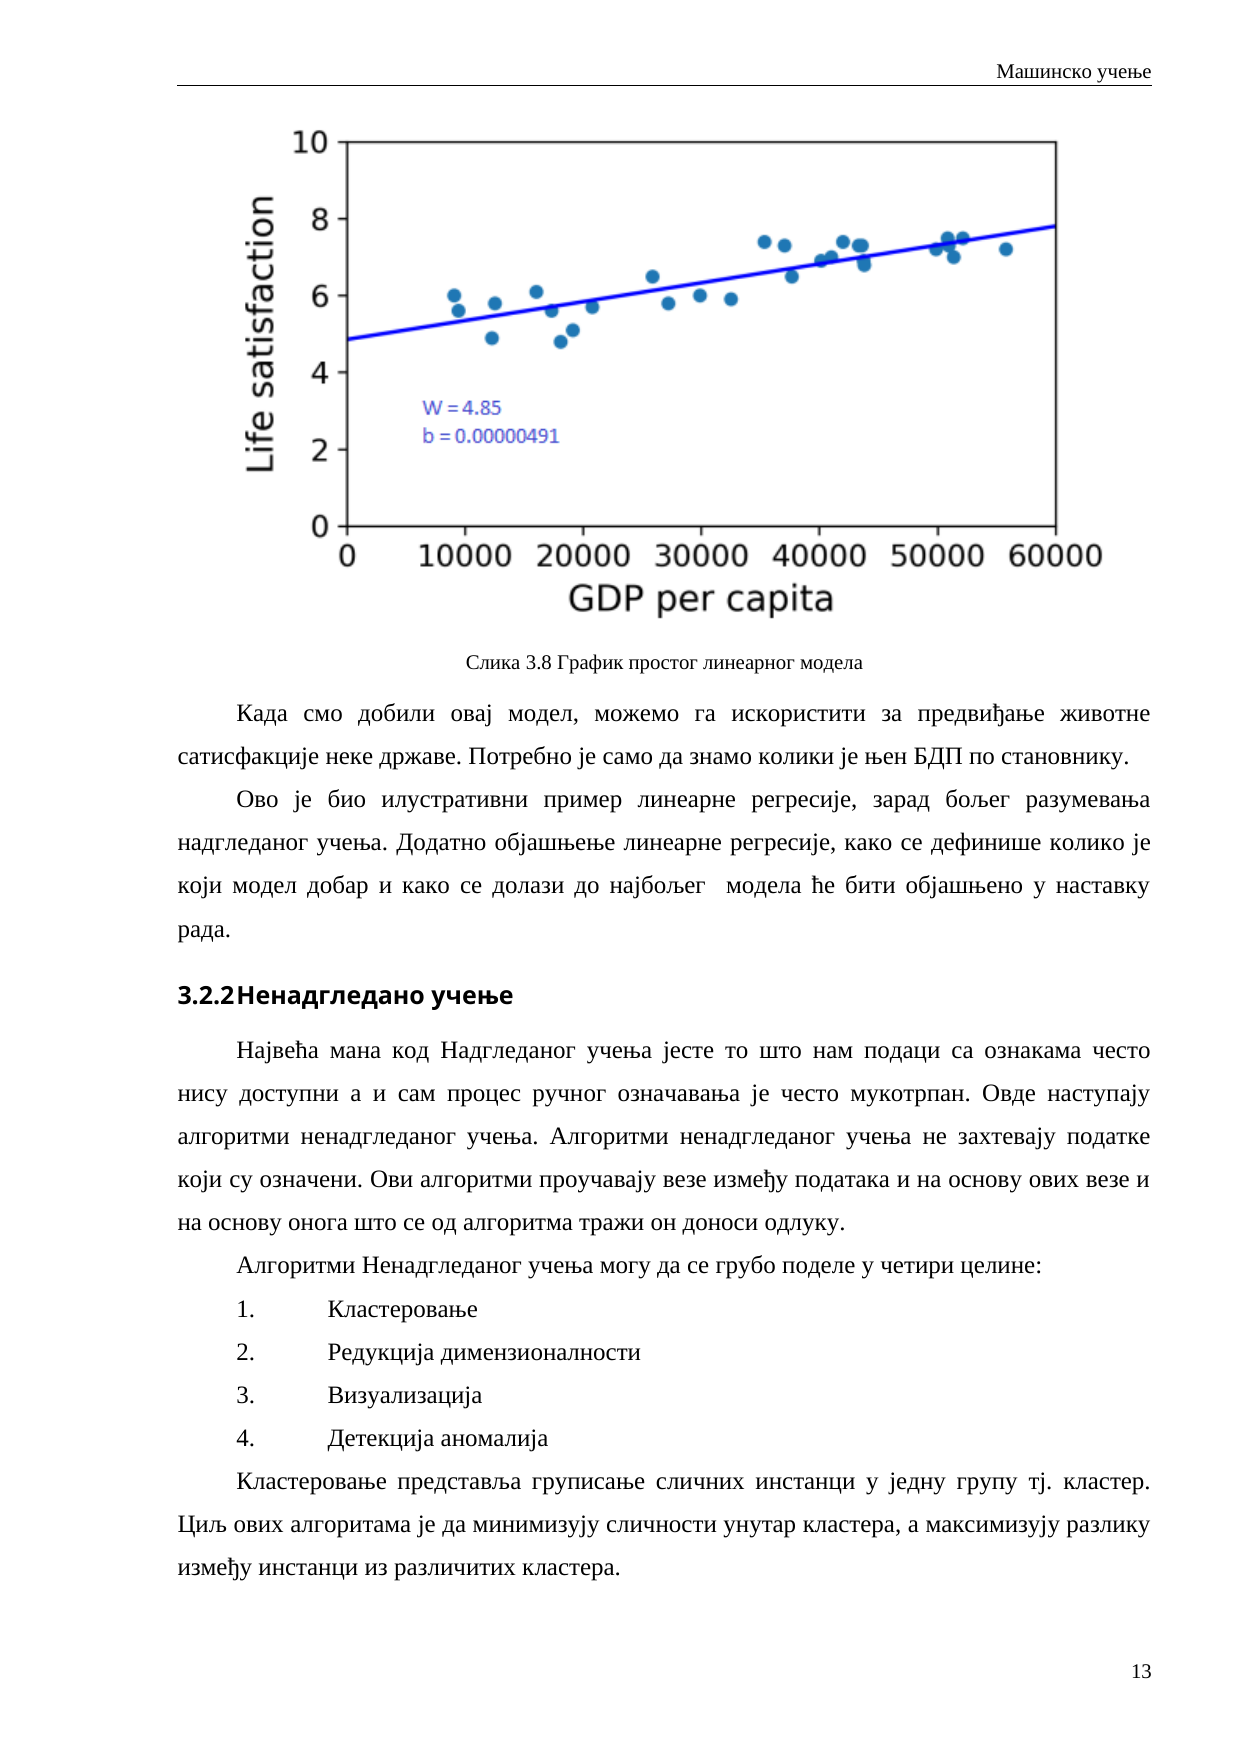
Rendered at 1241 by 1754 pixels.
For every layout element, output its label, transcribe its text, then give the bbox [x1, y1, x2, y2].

text 4. Детекција аномалија [177, 1423, 1152, 1452]
text 2. Редукција димензионалности [177, 1337, 1152, 1366]
text Кластеровање представља груписање сличних инстанци у једну групу тј. кластер. Циљ ових алгоритама је да минимизују сличности унутар кластера, а максимизују разлику између инстанци из различитих кластера. [177, 1466, 1152, 1581]
subtitle Ненадгледано учење [177, 978, 1152, 1012]
text Ово је био илустративни пример линеарне регресије, зарад бољег разумевања надгледаног учења. Додатно објашњење линеарне регресије, како се дефинише колико је који модел добар и како се долази до најбољег модела ће бити објашњено у наставку рада. [177, 784, 1152, 942]
text 3. Визуализација [177, 1380, 1152, 1409]
text Највећа мана код Надгледаног учења јесте то што нам подаци са ознакама често нису доступни а и сам процес ручног означавања је често мукотрпан. Овде наступају алгоритми ненадгледаног учења. Алгоритми ненадгледаног учења не захтевају податке који су означени. Ови алгоритми проучавају везе између података и на основу ових везе и на основу онога што се од алгоритма тражи он доноси одлуку. [177, 1035, 1152, 1236]
text 1. Кластеровање [177, 1294, 1152, 1322]
text Када смо добили овај модел, можемо га искористити за предвиђање животне сатисфакције неке државе. Потребно је само да знамо колики је њен БДП по становнику. [177, 698, 1152, 770]
picture [219, 118, 1110, 623]
text Алгоритми Ненадгледаног учења могу да се грубо поделе у четири целине: [177, 1251, 1152, 1279]
